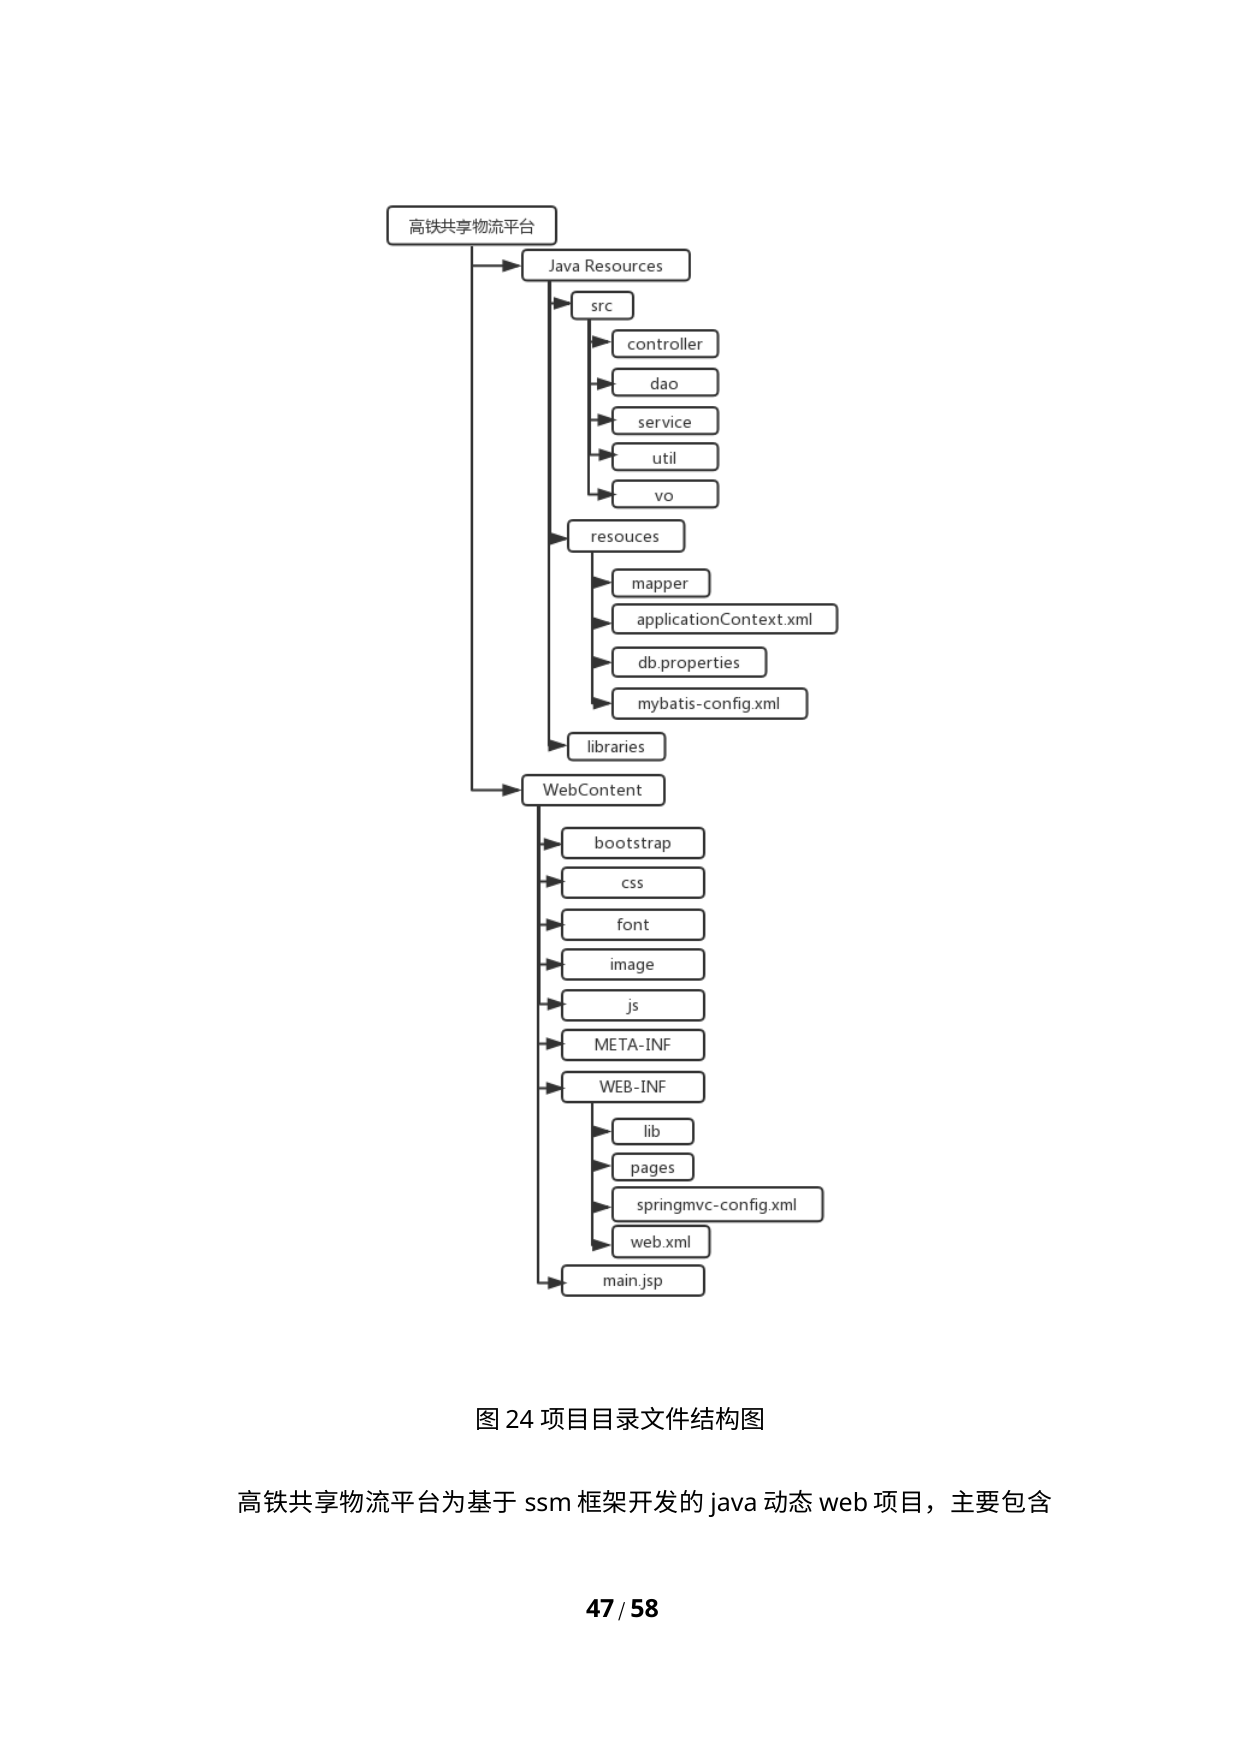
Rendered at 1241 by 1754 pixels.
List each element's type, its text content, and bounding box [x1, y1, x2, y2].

text 图24 项目目录文件结构图 [187, 1385, 1053, 1450]
picture [330, 150, 910, 1369]
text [187, 1468, 1053, 1533]
